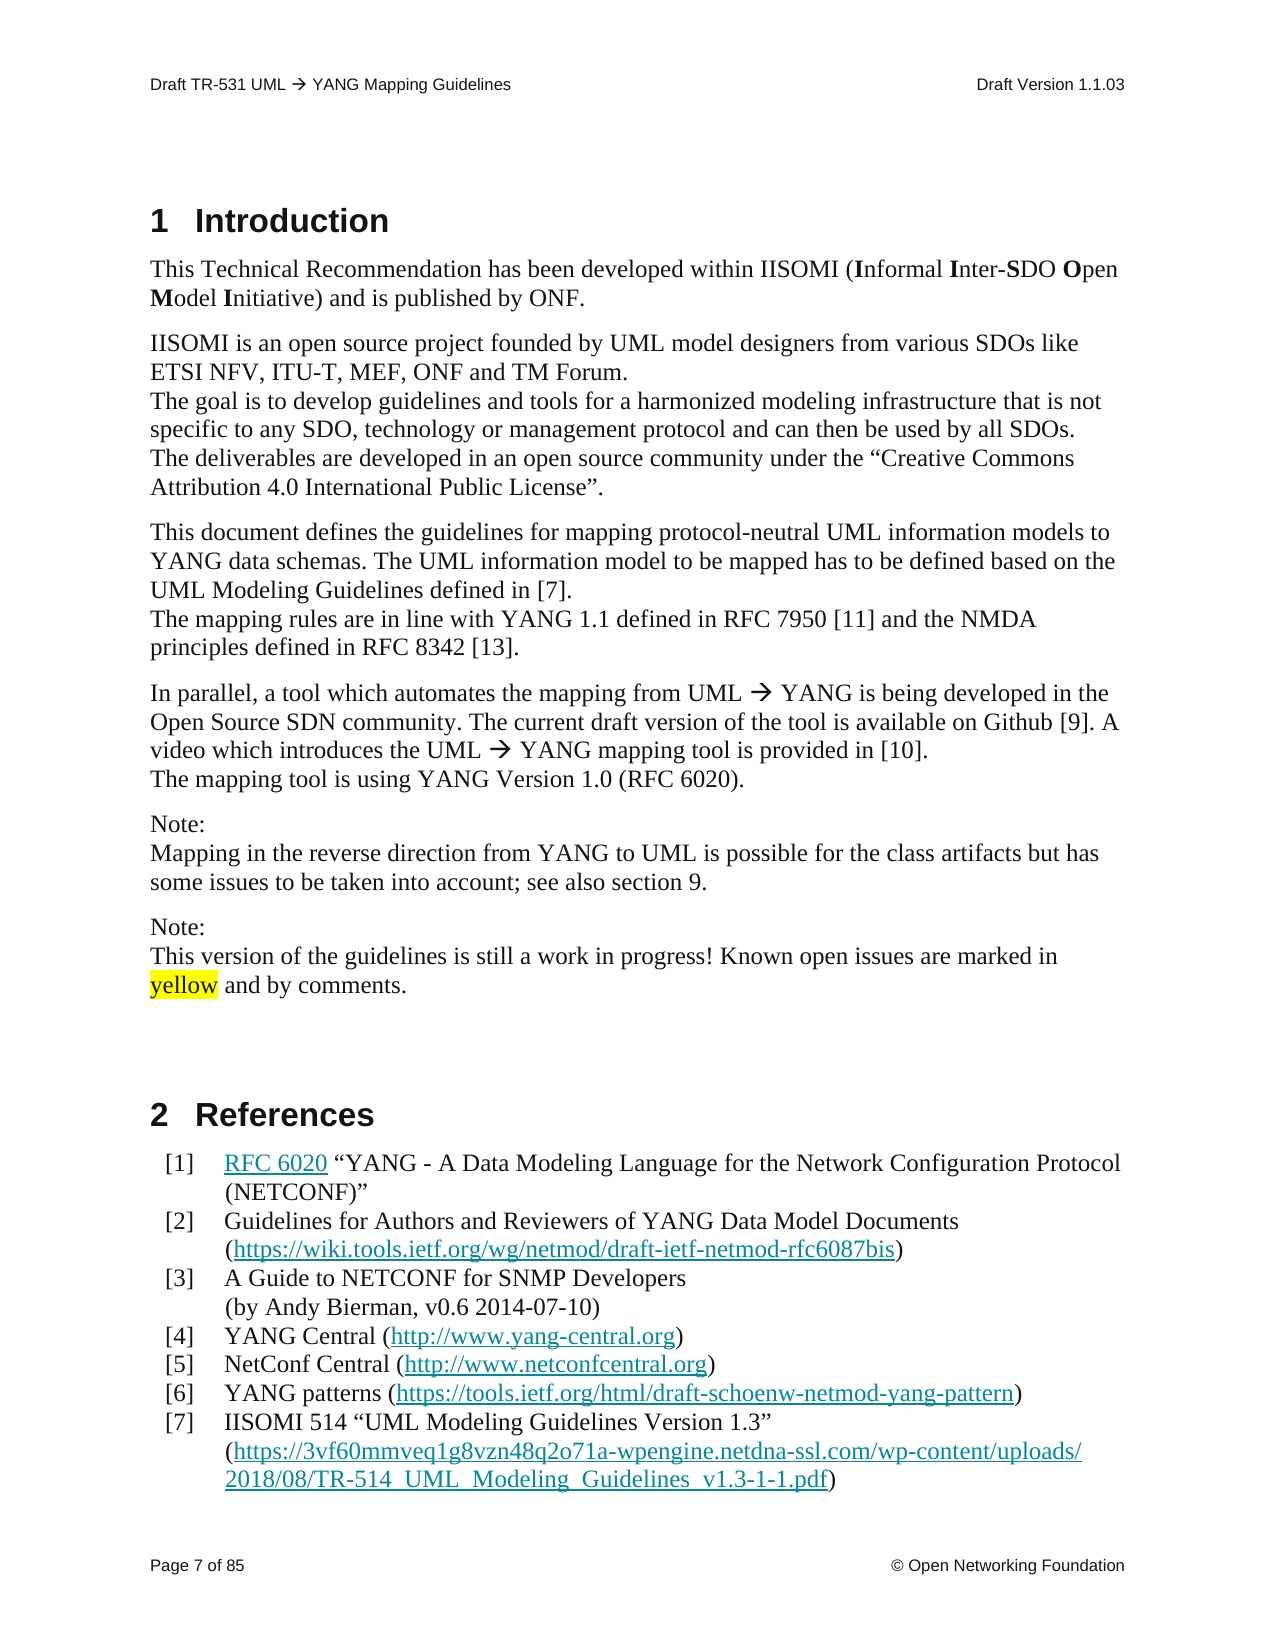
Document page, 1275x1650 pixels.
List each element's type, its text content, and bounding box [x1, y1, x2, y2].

list Guidelines for Authors and Reviewers of YANG Data Model Documents (https://wiki.tools.ietf.org/wg/netmod/draft-ietf-netmod-rfc6087bis) [165, 1206, 1125, 1263]
text IISOMI is an open source project founded by UML model designers from various SDOs like ETSI NFV, ITU-T, MEF, ONF and TM Forum. The goal is to develop guidelines and tools for a harmonized modeling infrastructure that is not specific to any SDO, technology or management protocol and can then be used by all SDOs. The deliverables are developed in an open source community under the “Creative Commons Attribution 4.0 International Public License”. [150, 328, 1125, 501]
list A Guide to NETCONF for SNMP Developers (by Andy Bierman, v0.6 2014-07-10) [165, 1263, 1125, 1321]
list YANG patterns (https://tools.ietf.org/html/draft-schoenw-netmod-yang-pattern) [165, 1378, 1125, 1407]
text Note: This version of the guidelines is still a work in progress! Known open issues are marked in yellow and by comments. [150, 912, 1125, 999]
list RFC 6020 “YANG - A Data Modeling Language for the Network Configuration Protocol (NETCONF)” [165, 1148, 1125, 1206]
text This document defines the guidelines for mapping protocol-neutral UML information models to YANG data schemas. The UML information model to be mapped has to be defined based on the UML Modeling Guidelines defined in [7]. The mapping rules are in line with YANG 1.1 defined in RFC 7950 [11] and the NMDA principles defined in RFC 8342 [13]. [150, 517, 1125, 661]
text This Technical Recommendation has been developed within IISOMI (Informal Inter-SDO Open Model Initiative) and is published by ONF. [150, 254, 1125, 312]
subtitle References [150, 1090, 1125, 1136]
list YANG Central (http://www.yang-central.org) [165, 1321, 1125, 1349]
list NetConf Central (http://www.netconfcentral.org) [165, 1349, 1125, 1378]
subtitle Introduction [150, 196, 1125, 242]
list IISOMI 514 “UML Modeling Guidelines Version 1.3” (https://3vf60mmveq1g8vzn48q2o71a-wpengine.netdna-ssl.com/wp-content/uploads/2018/08/TR-514_UML_Modeling_Guidelines_v1.3-1-1.pdf) [165, 1407, 1125, 1493]
text In parallel, a tool which automates the mapping from UML YANG is being developed in the Open Source SDN community. The current draft version of the tool is available on Github [9]. A video which introduces the UML YANG mapping tool is provided in [10]. The mapping tool is using YANG Version 1.0 (RFC 6020). [150, 678, 1125, 793]
text Note: Mapping in the reverse direction from YANG to UML is possible for the class artifacts but has some issues to be taken into account; see also section 9. [150, 809, 1125, 896]
